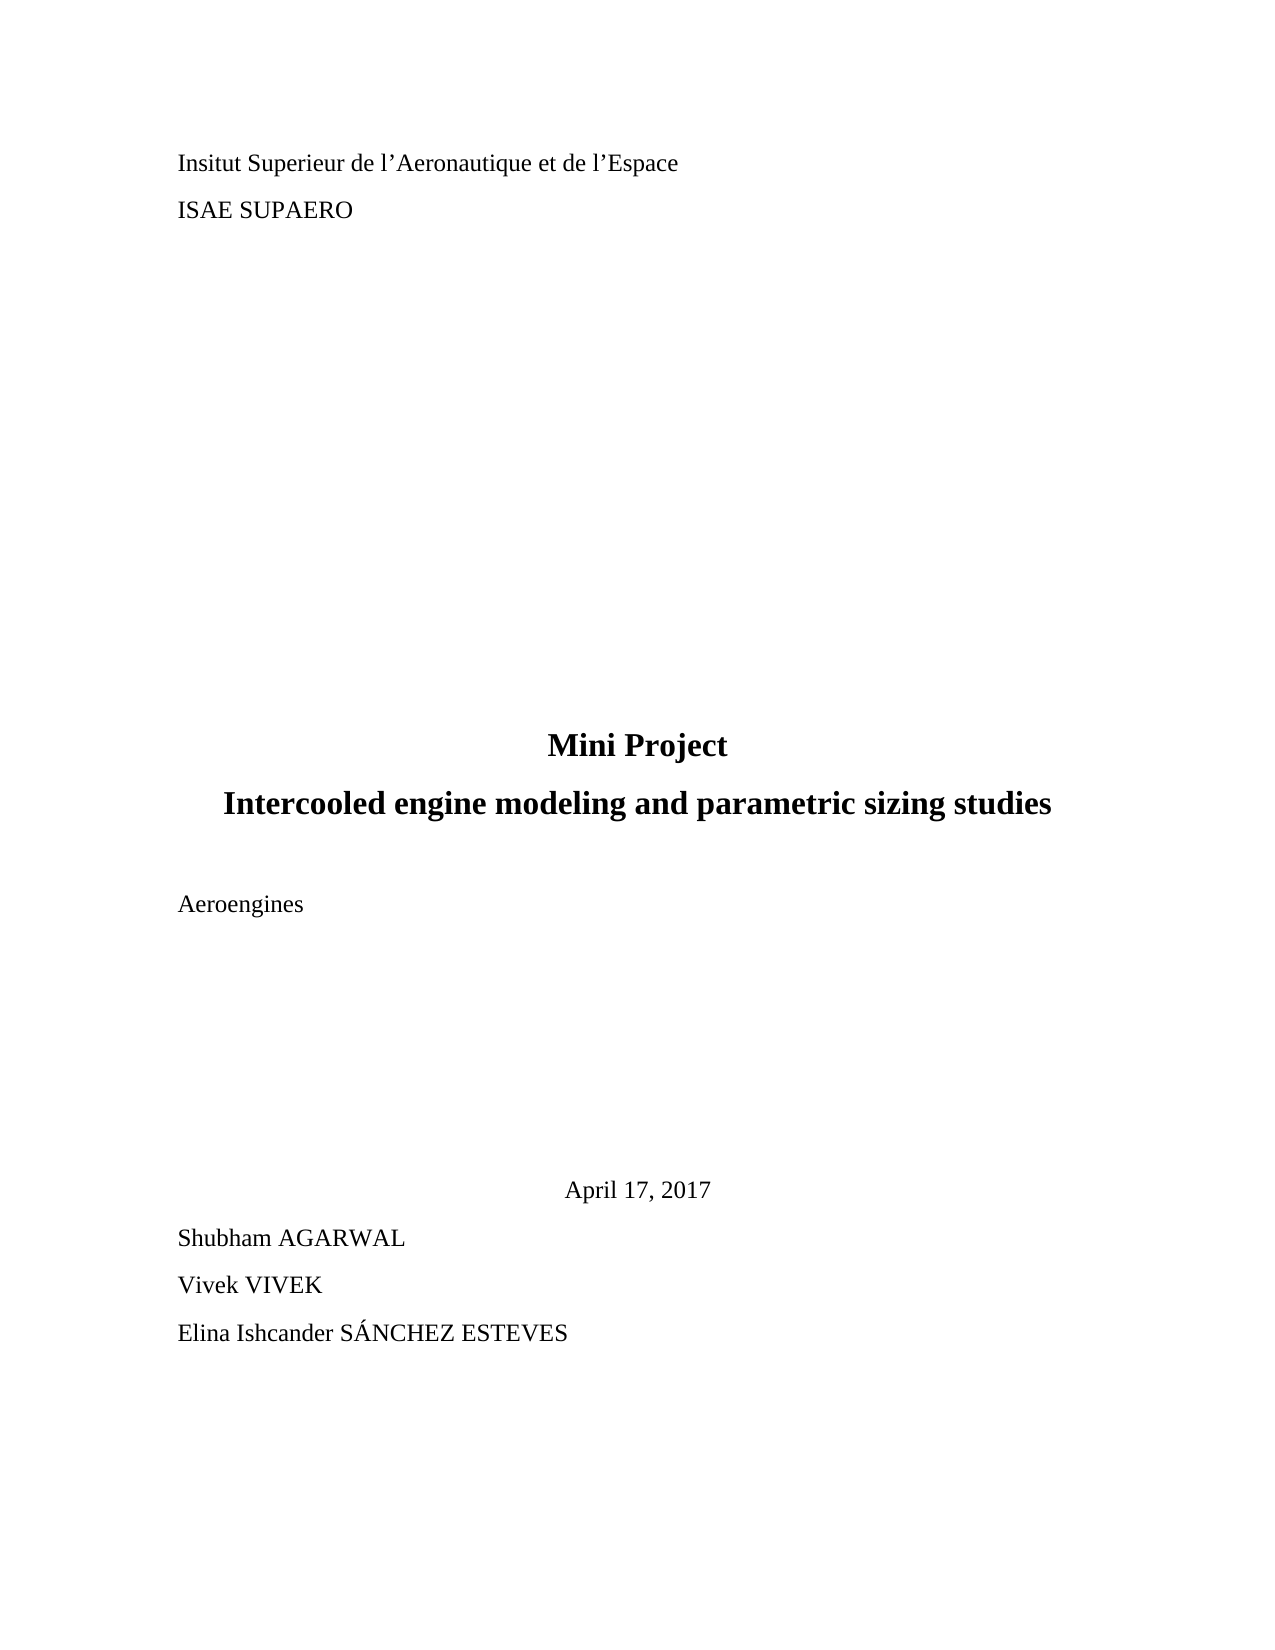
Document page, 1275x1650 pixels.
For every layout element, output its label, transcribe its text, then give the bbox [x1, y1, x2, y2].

text Aeroengines [177, 889, 1098, 918]
text Mini Project [177, 725, 1098, 763]
text Elina Ishcander SÁNCHEZ ESTEVES [177, 1318, 1098, 1347]
text Shubham AGARWAL [177, 1223, 1098, 1252]
text Insitut Superieur de l’Aeronautique et de l’Espace [177, 148, 1098, 176]
text April 17, 2017 [177, 1175, 1098, 1204]
text Vivek VIVEK [177, 1271, 1098, 1299]
text Intercooled engine modeling and parametric sizing studies [177, 783, 1098, 822]
text ISAE SUPAERO [177, 195, 1098, 224]
